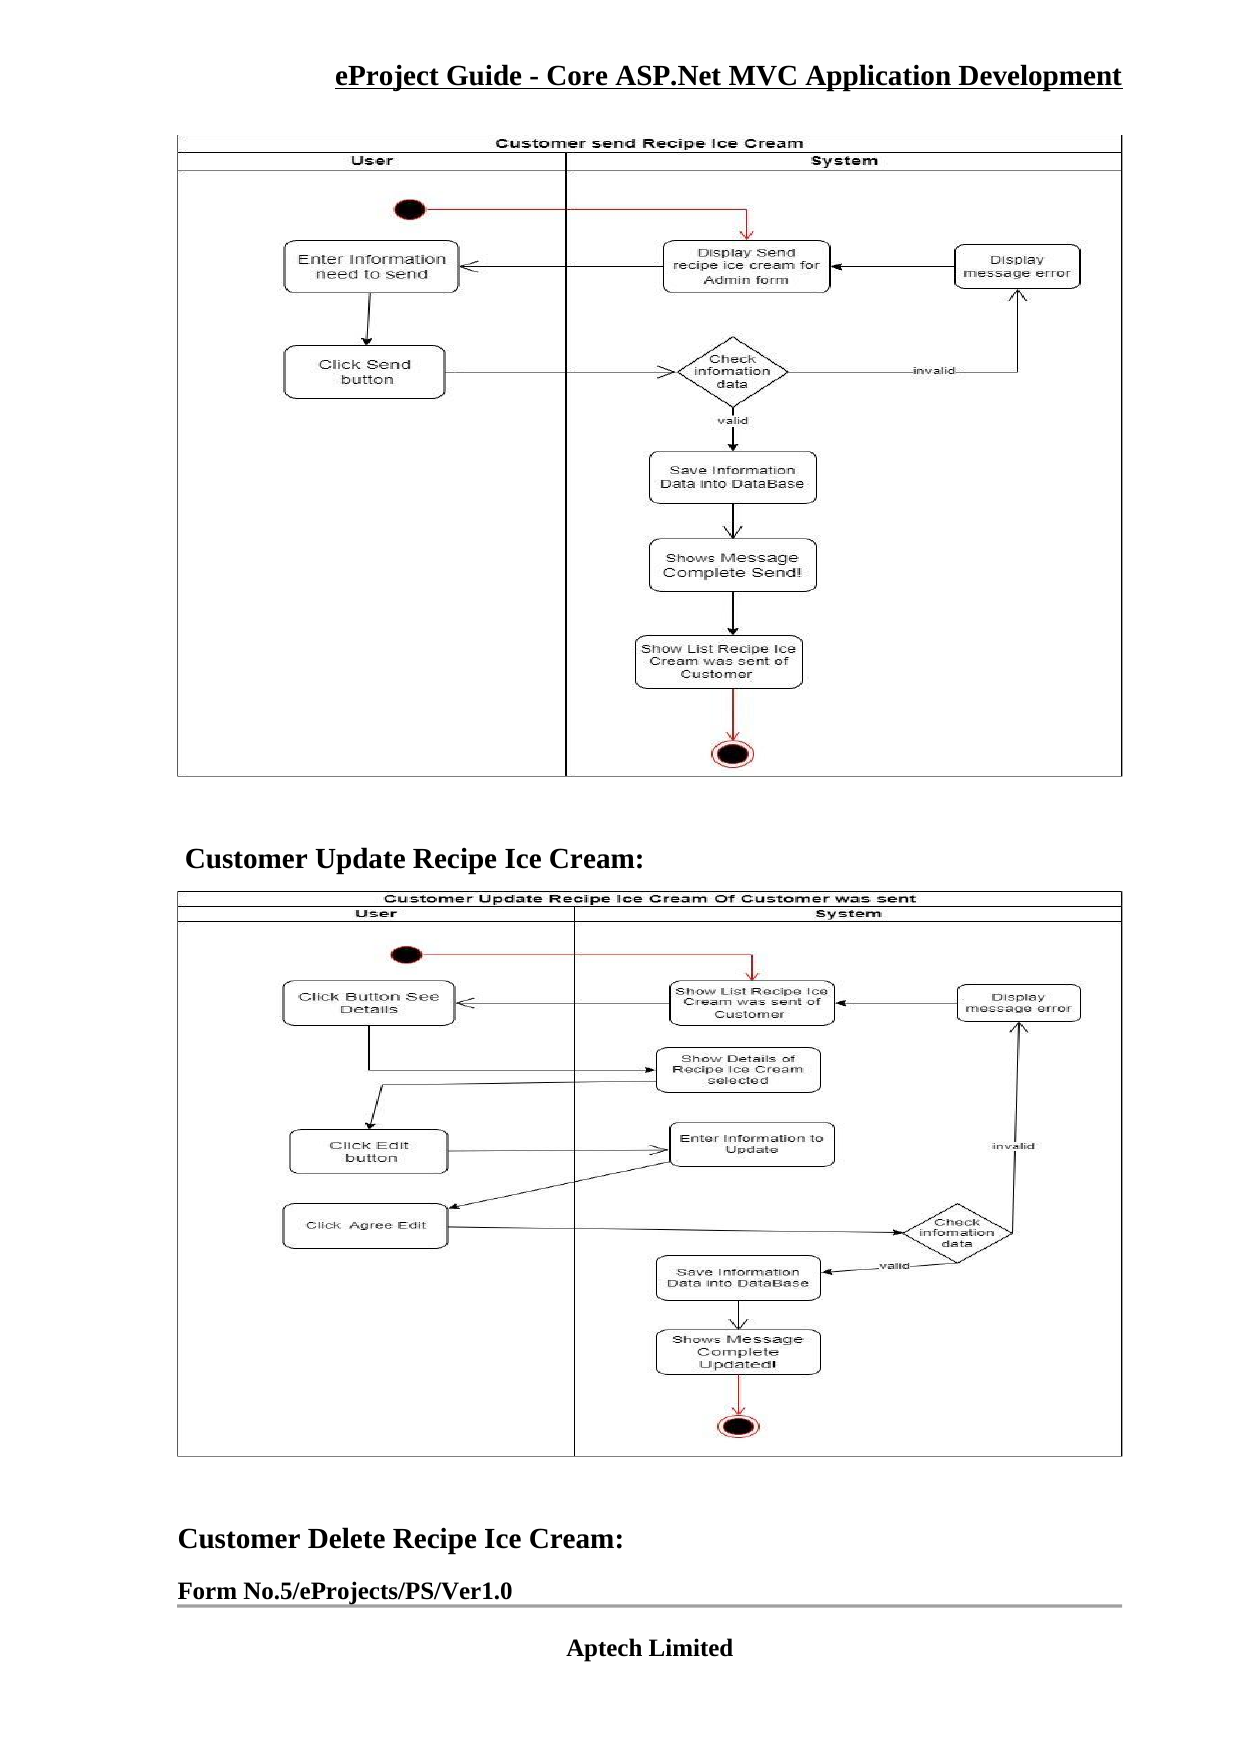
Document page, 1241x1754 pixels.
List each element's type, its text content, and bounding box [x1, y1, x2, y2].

picture [177, 891, 1123, 1457]
text Customer Update Recipe Ice Cream: [177, 841, 1122, 874]
picture [177, 135, 1123, 777]
text Customer Delete Recipe Ice Cream: [177, 1522, 1122, 1555]
